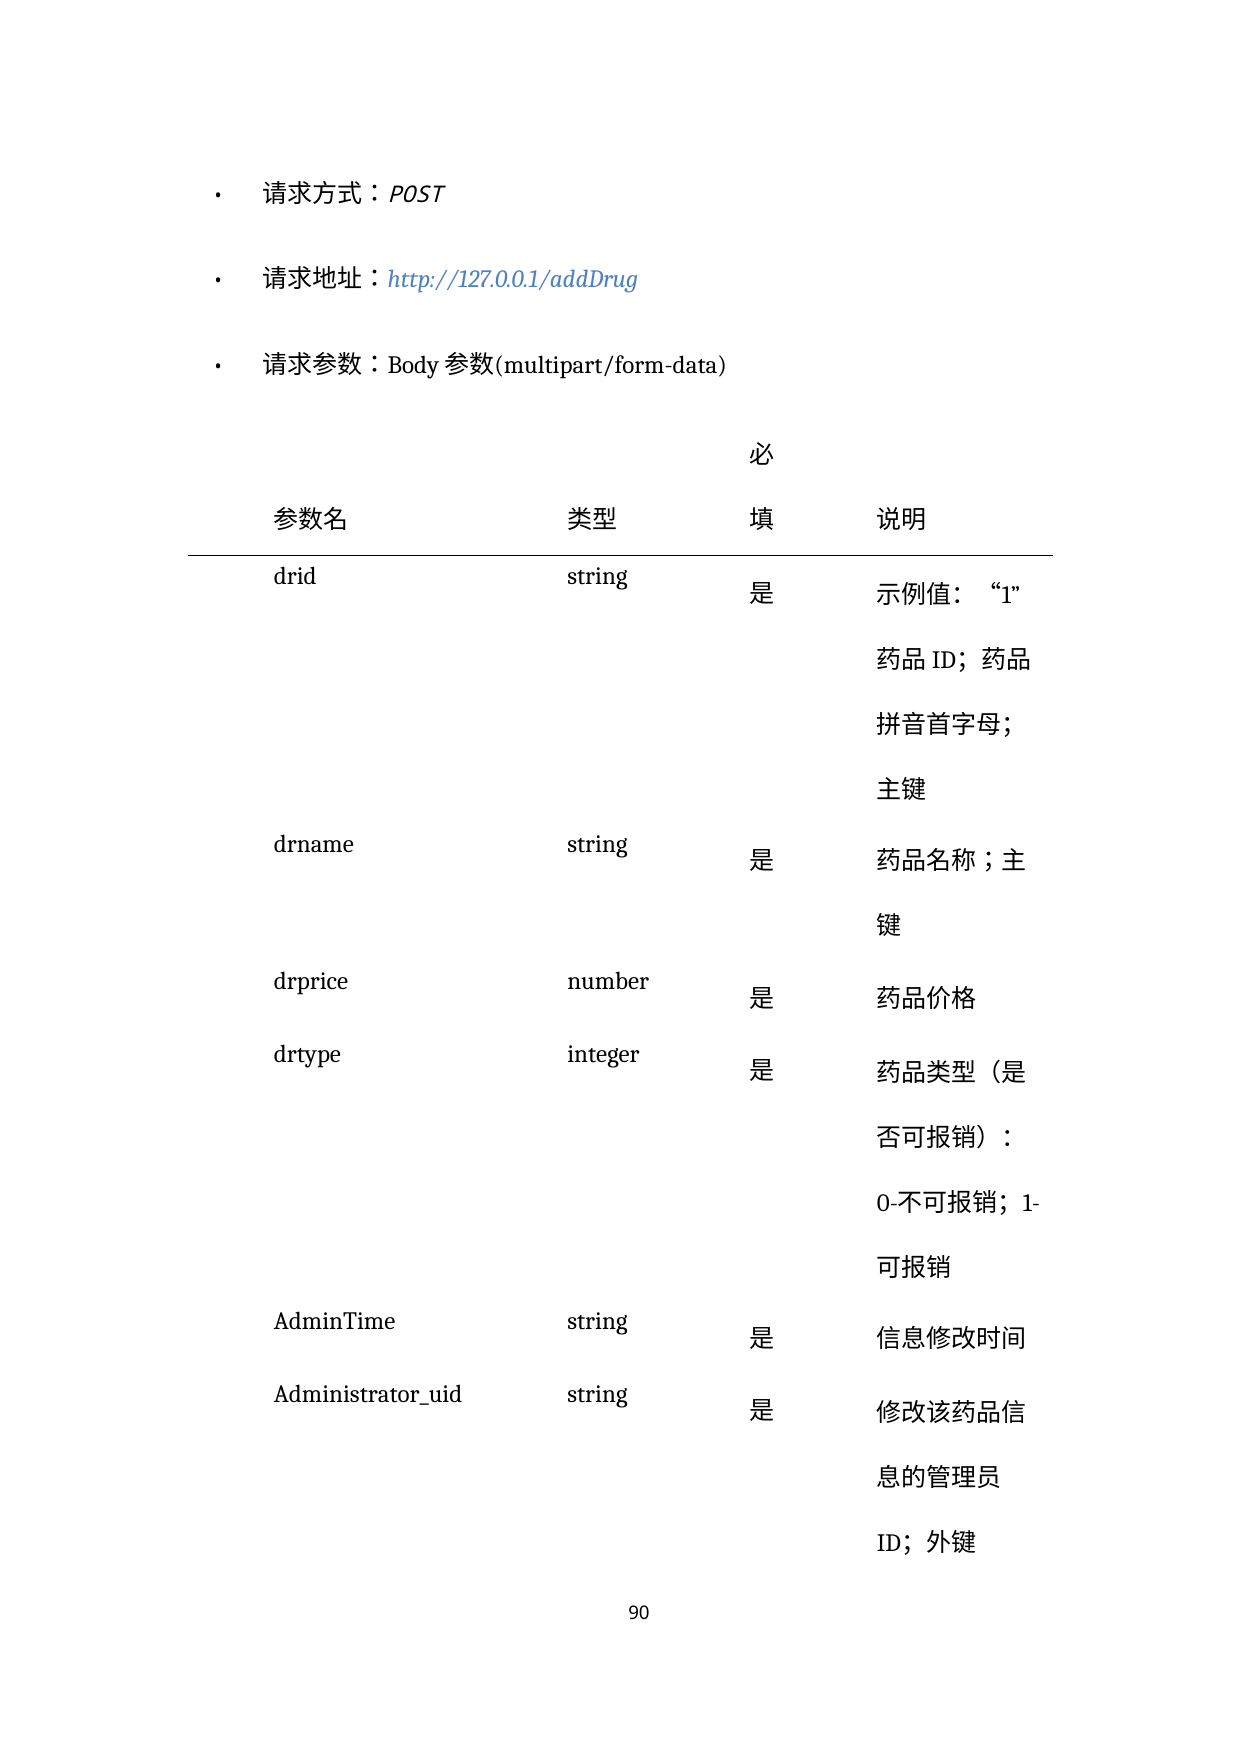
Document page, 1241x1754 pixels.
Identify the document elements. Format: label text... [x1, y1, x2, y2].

list 请求参数：Body参数(multipart/form-data) [212, 331, 1053, 396]
table_cell drtype [188, 1034, 481, 1301]
table_cell string [481, 556, 663, 824]
table_cell string [481, 824, 663, 961]
table_cell drname [188, 824, 481, 961]
table_cell AdminTime [188, 1301, 481, 1374]
table_cell 是 [663, 556, 790, 824]
table_cell Administrator_uid [188, 1374, 481, 1576]
table_cell 信息修改时间 [790, 1301, 1053, 1374]
table_cell 药品价格 [790, 961, 1053, 1034]
table_header 参数名 [188, 417, 481, 555]
list 请求方式：POST [212, 160, 1053, 225]
table_cell 是 [663, 1374, 790, 1576]
table_cell 是 [663, 1034, 790, 1301]
table_cell 修改该药品信息的管理员ID；外键 [790, 1374, 1053, 1576]
table_cell integer [481, 1034, 663, 1301]
table_cell 是 [663, 824, 790, 961]
table_header 必填 [663, 417, 790, 555]
table_header 说明 [790, 417, 1053, 555]
table_cell 是 [663, 1301, 790, 1374]
table_cell drid [188, 556, 481, 824]
table_cell 药品名称；主键 [790, 824, 1053, 961]
table_cell 是 [663, 961, 790, 1034]
table_cell drprice [188, 961, 481, 1034]
table_cell 示例值：“1”药品ID；药品拼音首字母；主键 [790, 556, 1053, 824]
table_cell number [481, 961, 663, 1034]
table_header 类型 [481, 417, 663, 555]
table_cell 药品类型（是否可报销）：0-不可报销；1-可报销 [790, 1034, 1053, 1301]
list 请求地址：http://127.0.0.1/addDrug [212, 246, 1053, 311]
table_cell string [481, 1301, 663, 1374]
table_cell string [481, 1374, 663, 1576]
